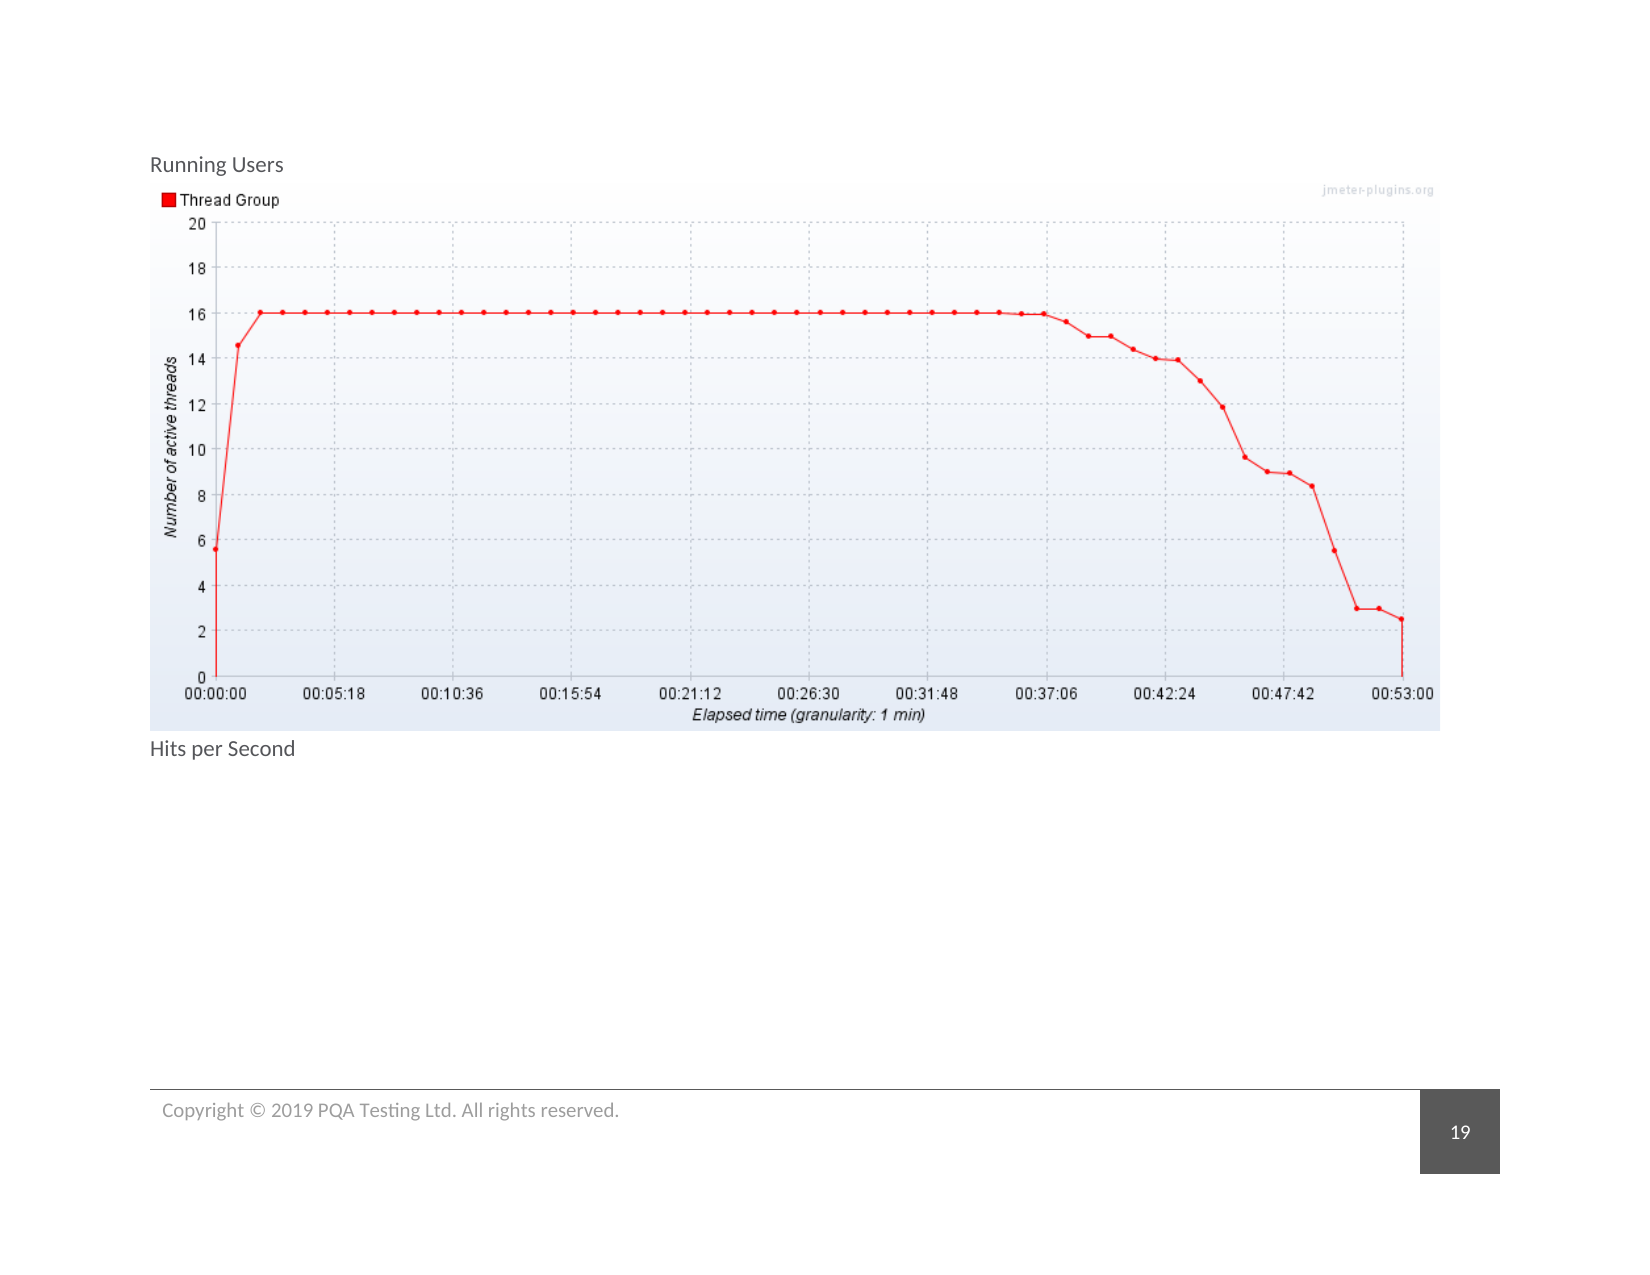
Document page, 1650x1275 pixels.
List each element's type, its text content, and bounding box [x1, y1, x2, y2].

text Running Users [150, 150, 1500, 178]
picture [150, 181, 1441, 731]
text Hits per Second [150, 734, 1500, 762]
